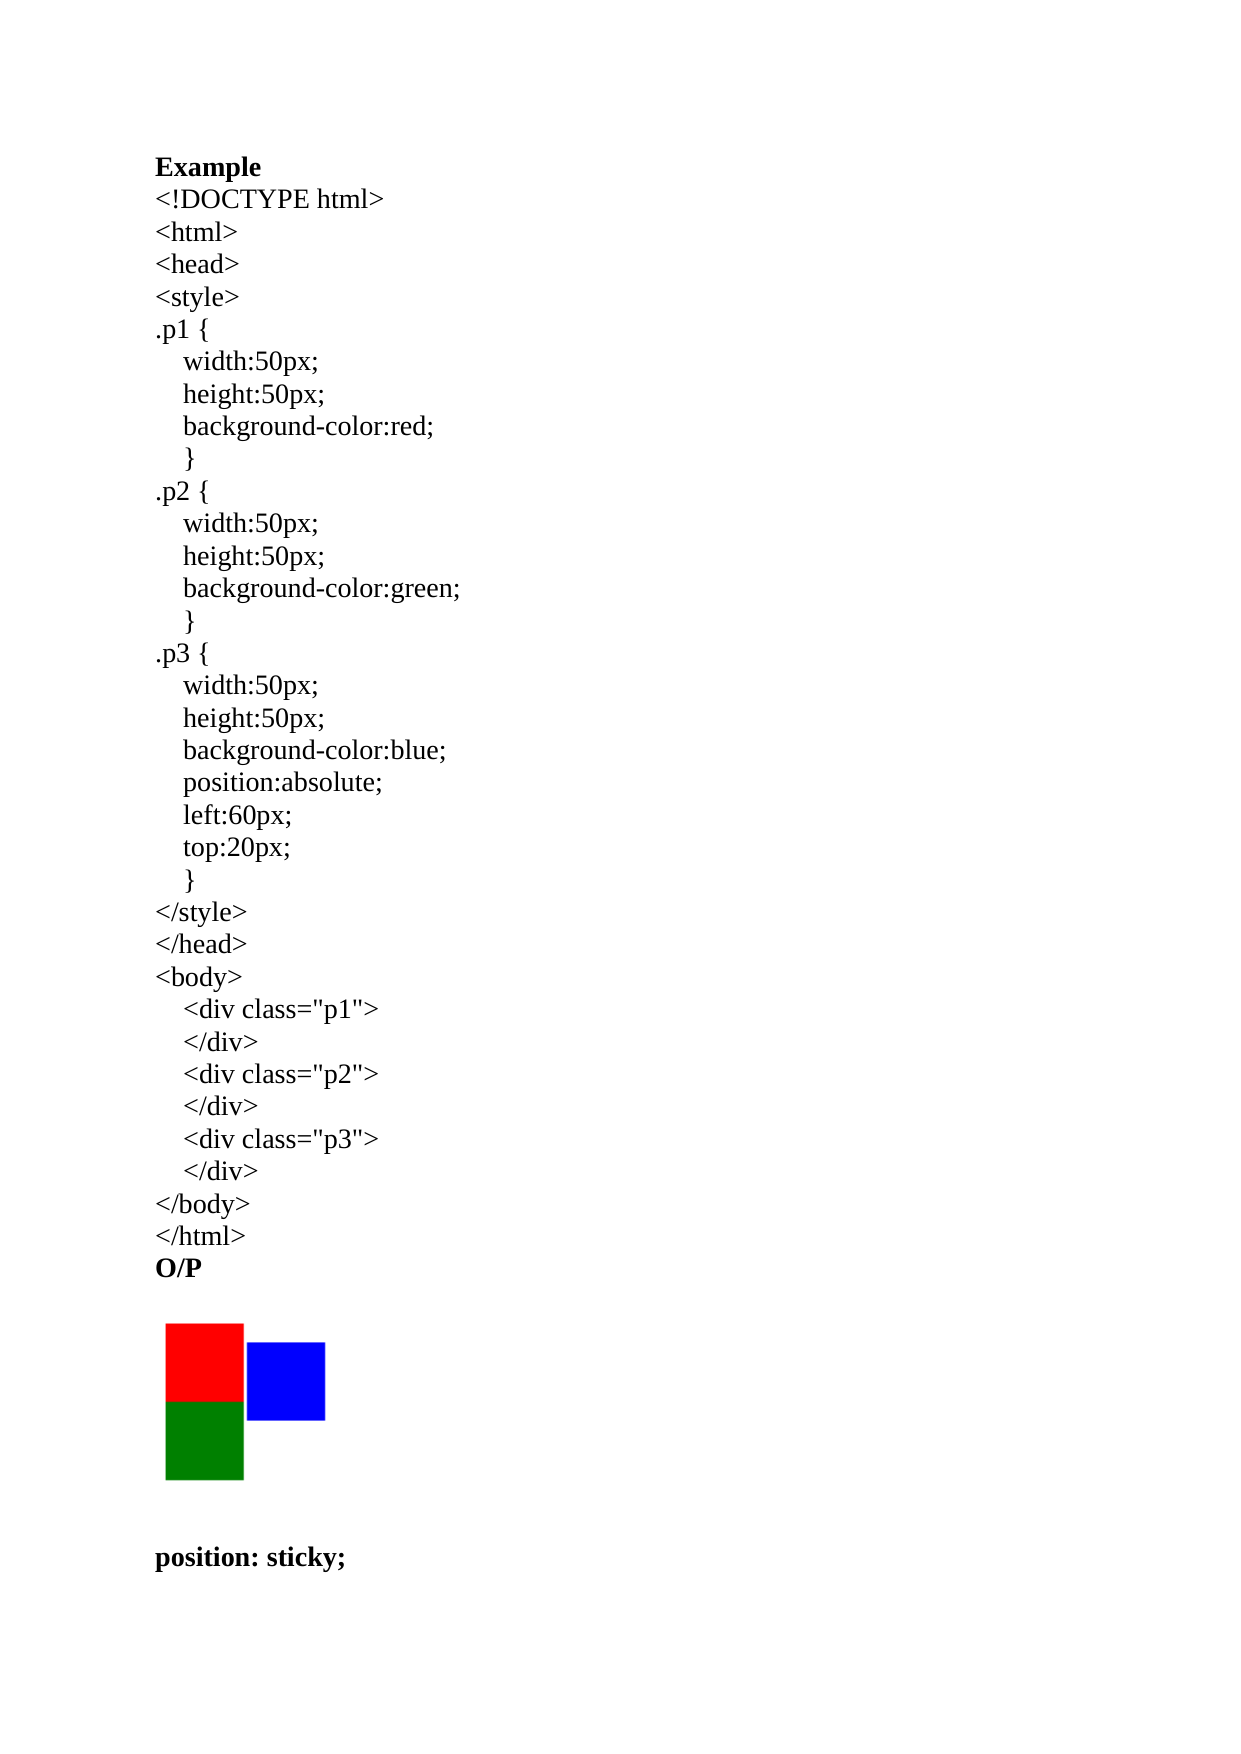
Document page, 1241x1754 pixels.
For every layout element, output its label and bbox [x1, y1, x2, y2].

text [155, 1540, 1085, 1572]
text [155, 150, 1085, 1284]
picture [155, 1316, 624, 1540]
